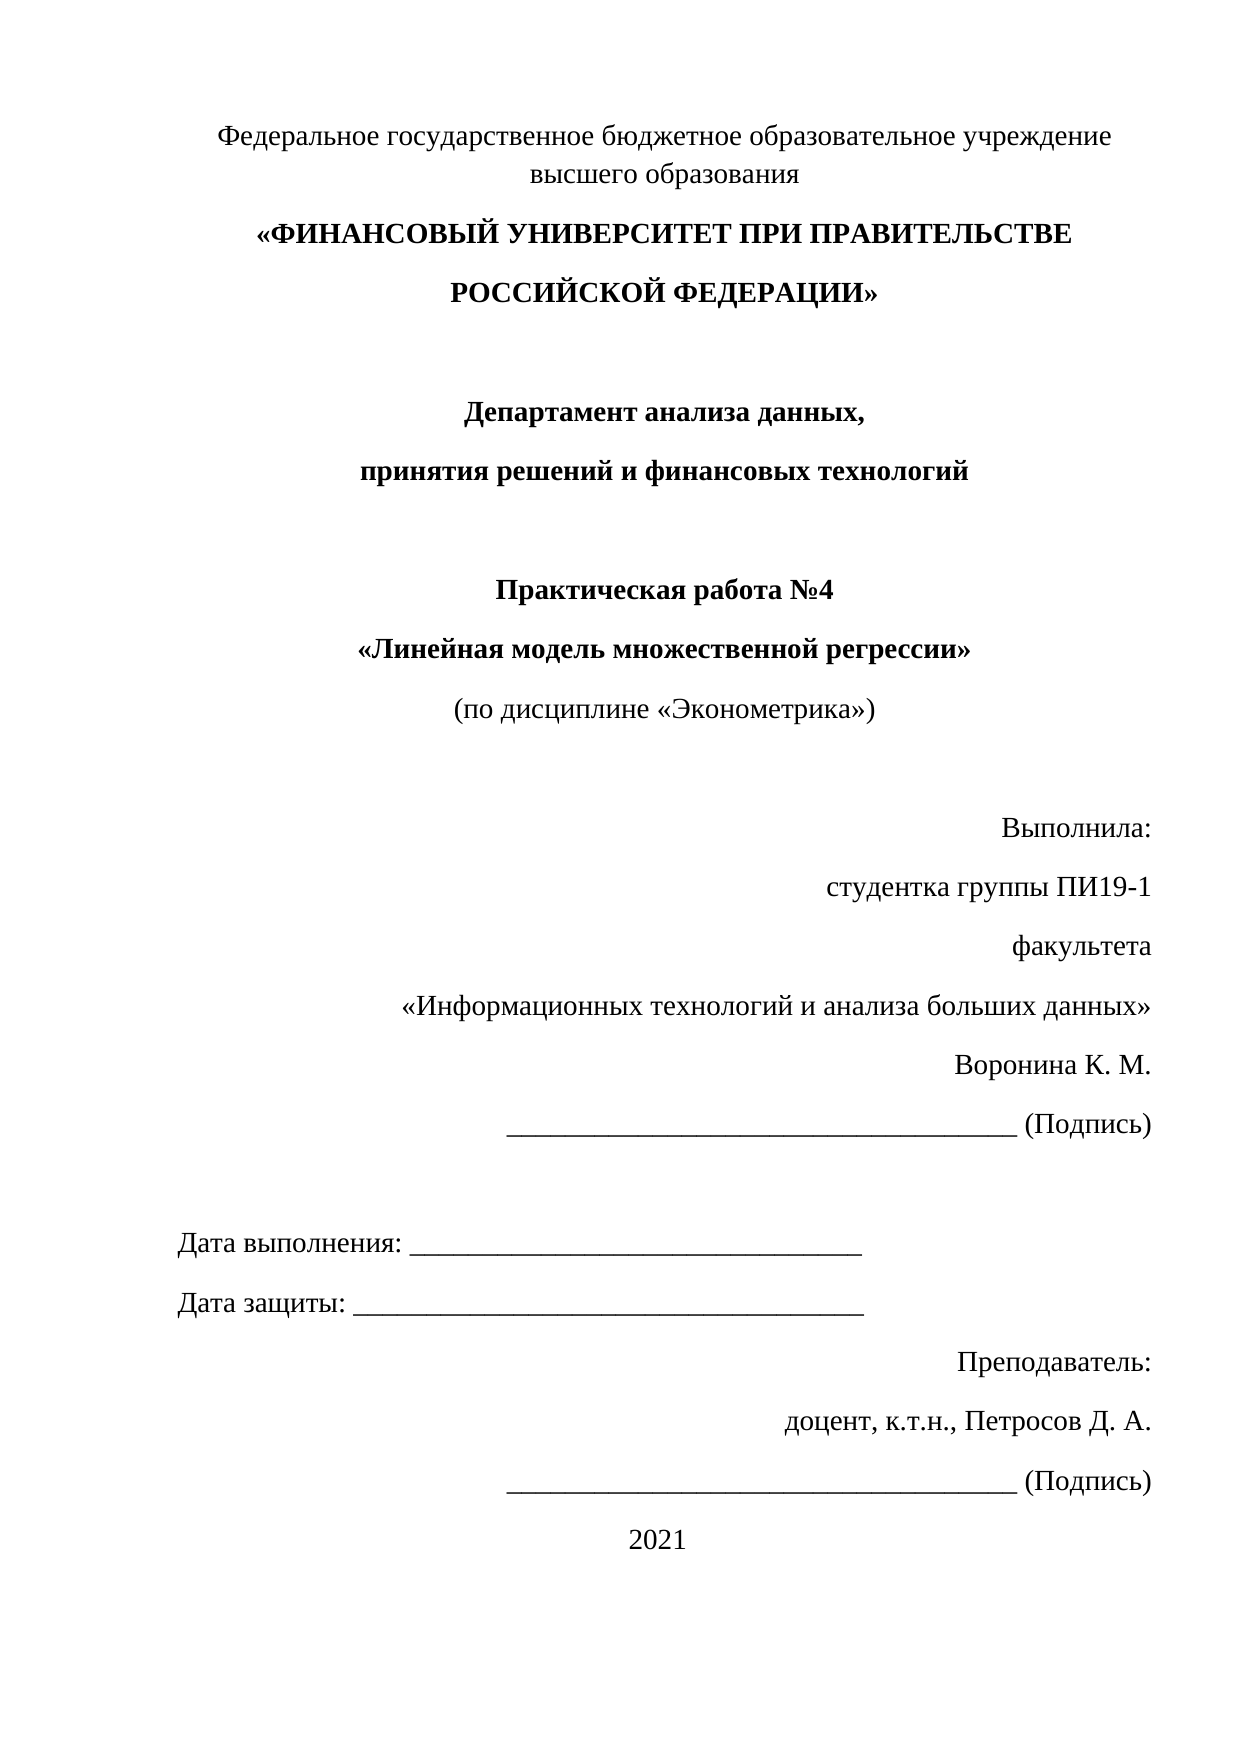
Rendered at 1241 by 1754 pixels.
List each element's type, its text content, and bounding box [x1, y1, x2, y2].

text «ФИНАНСОВЫЙ УНИВЕРСИТЕТ ПРИ ПРАВИТЕЛЬСТВЕ [177, 216, 1152, 249]
text «Информационных технологий и анализа больших данных» [177, 988, 1152, 1021]
text РОССИЙСКОЙ ФЕДЕРАЦИИ» [177, 275, 1152, 309]
text Федеральное государственное бюджетное образовательное учреждение высшего образования [177, 118, 1152, 190]
text «Линейная модель множественной регрессии» [177, 632, 1152, 665]
text доцент, к.т.н., Петросов Д. А. [177, 1403, 1152, 1437]
text ___________________________________ (Подпись) [177, 1107, 1152, 1140]
text принятия решений и финансовых технологий [177, 453, 1152, 487]
text Практическая работа №4 [177, 572, 1152, 606]
text ___________________________________ (Подпись) [177, 1463, 1152, 1496]
text студентка группы ПИ19-1 [177, 869, 1152, 903]
text Выполнила: [177, 810, 1152, 843]
text Дата защиты: ___________________________________ [177, 1285, 1152, 1318]
text Департамент анализа данных, [177, 394, 1152, 428]
text Дата выполнения: _______________________________ [177, 1225, 1152, 1259]
text Преподаватель: [177, 1344, 1152, 1378]
text (по дисциплине «Эконометрика») [177, 691, 1152, 724]
text факультета [177, 928, 1152, 962]
text Воронина К. М. [177, 1047, 1152, 1081]
